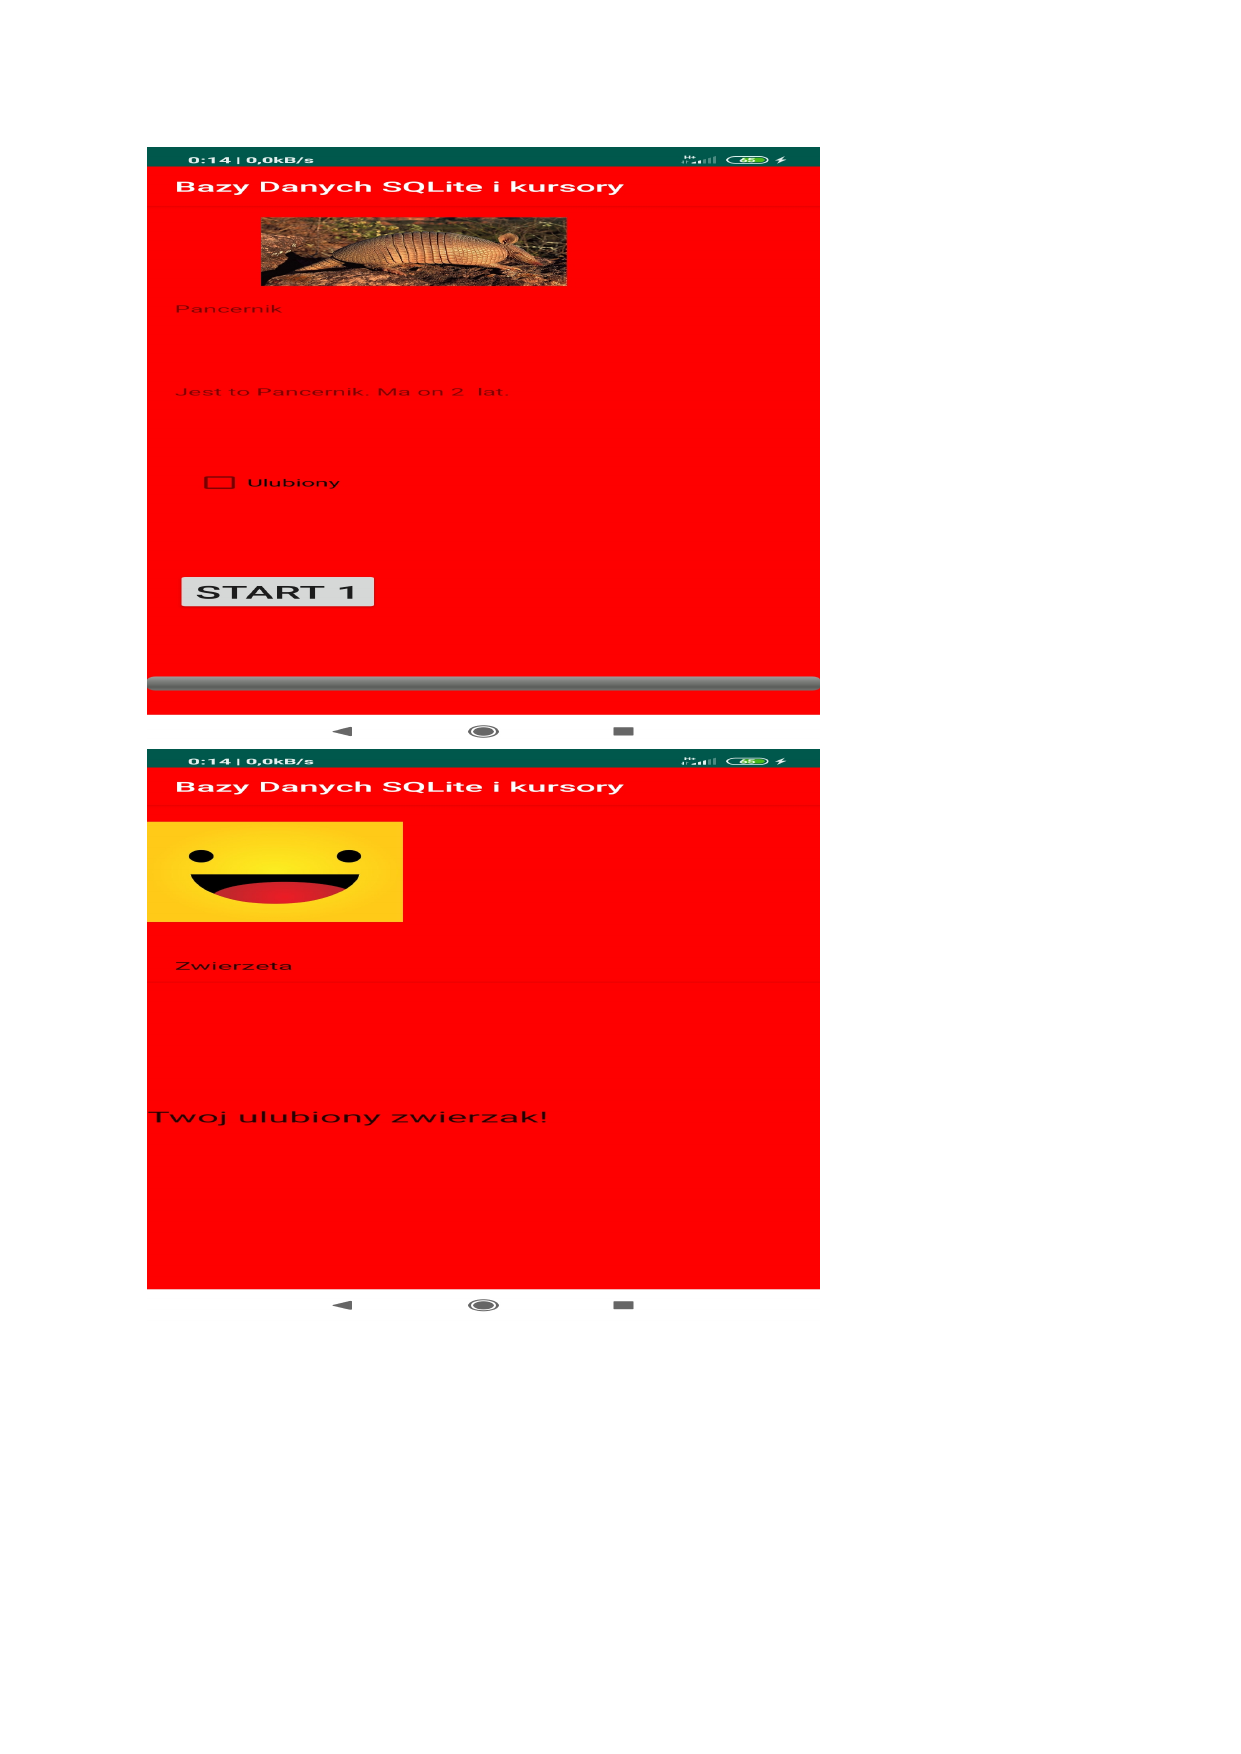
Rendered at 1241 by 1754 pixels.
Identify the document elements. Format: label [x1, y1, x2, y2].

picture [147, 749, 820, 1321]
picture [147, 147, 820, 748]
